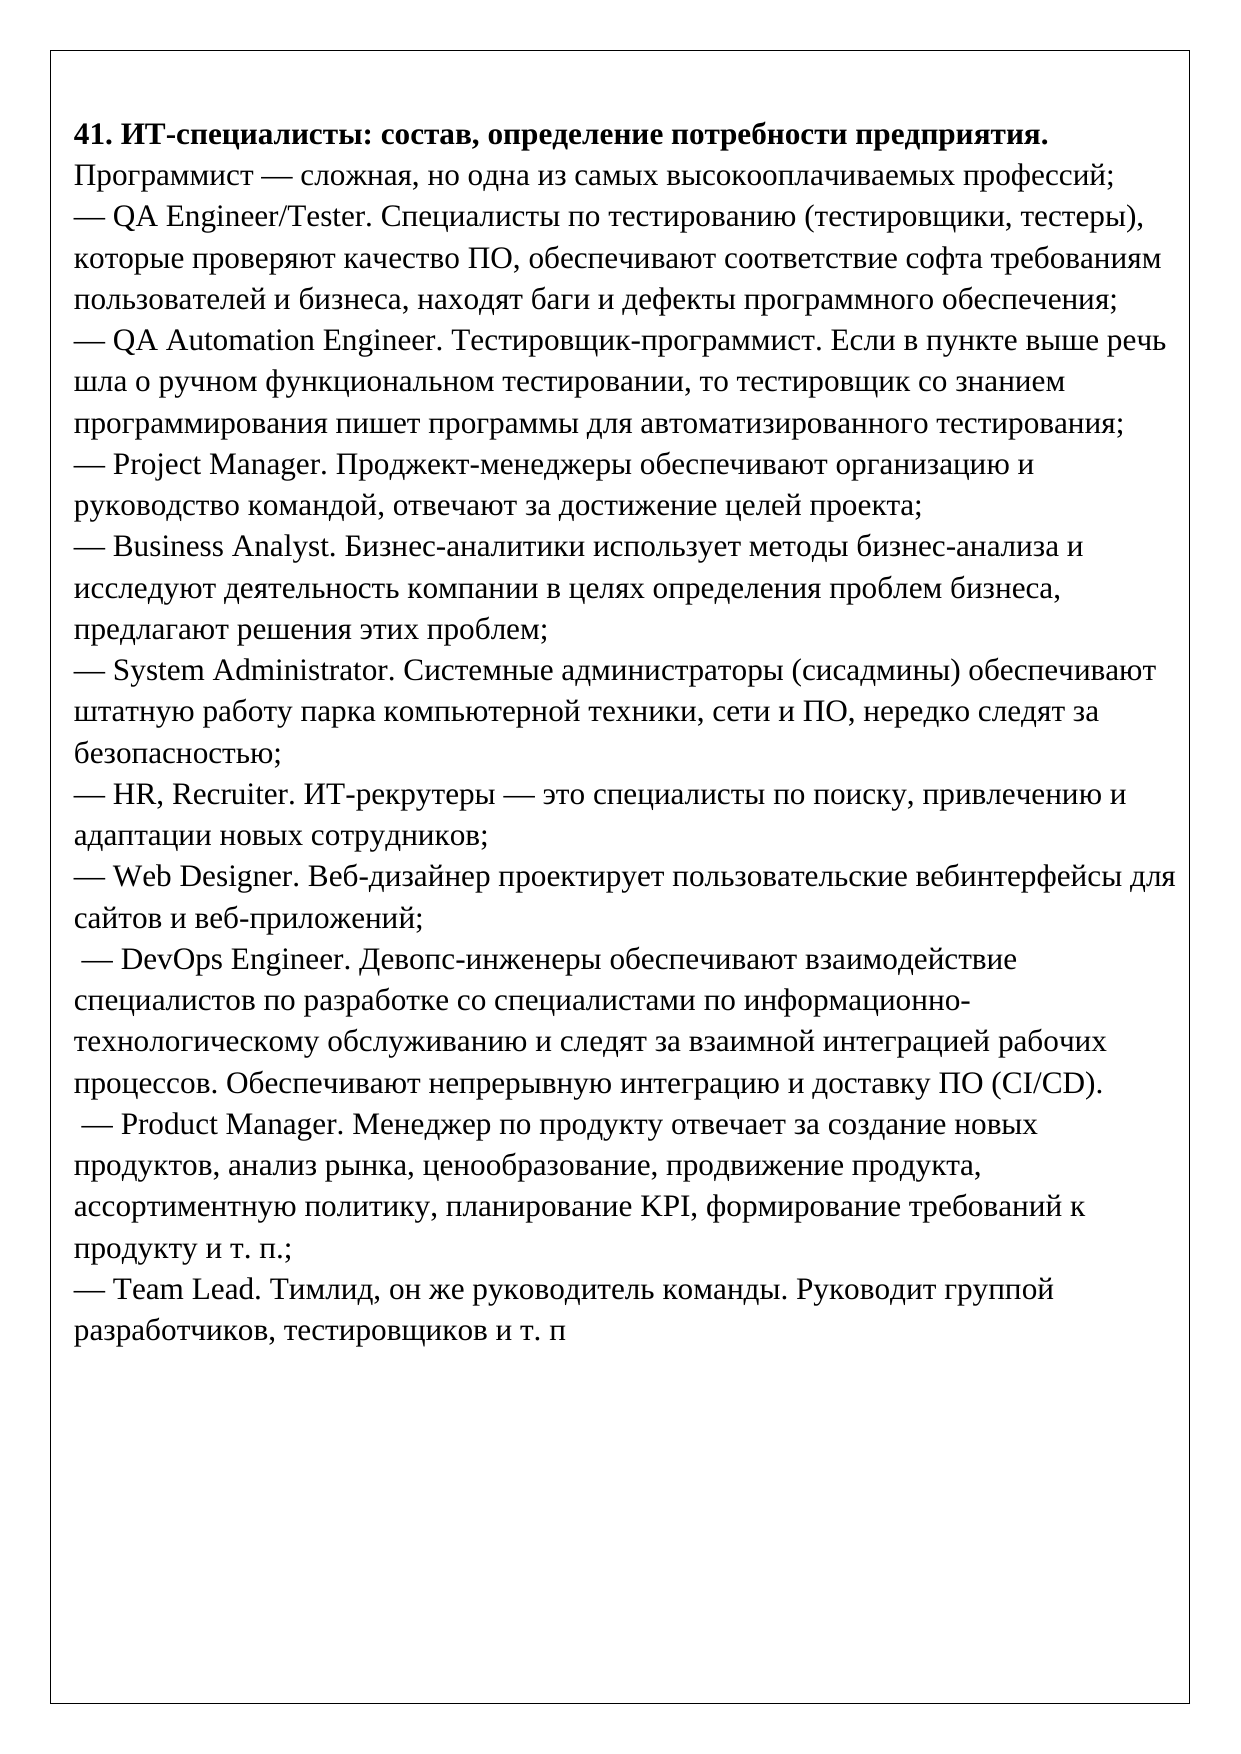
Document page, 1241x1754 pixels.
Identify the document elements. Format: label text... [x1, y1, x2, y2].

text Программист — сложная, но одна из самых высокооплачиваемых профессий; [74, 156, 1181, 192]
text — Product Manager. Менеджер по продукту отвечает за создание новых продуктов, анализ рынка, ценообразование, продвижение продукта, ассортиментную политику, планирование KPI, формирование требований к продукту и т. п.; [74, 1105, 1181, 1265]
text — Web Designer. Веб-дизайнер проектирует пользовательские вебинтерфейсы для сайтов и веб-приложений; [74, 858, 1181, 935]
text — System Administrator. Системные администраторы (сисадмины) обеспечивают штатную работу парка компьютерной техники, сети и ПО, нередко следят за безопасностью; [74, 651, 1181, 770]
text — QA Engineer/Tester. Специалисты по тестированию (тестировщики, тестеры), которые проверяют качество ПО, обеспечивают соответствие софта требованиям пользователей и бизнеса, находят баги и дефекты программного обеспечения; [74, 198, 1181, 316]
text — Project Manager. Проджект-менеджеры обеспечивают организацию и руководство командой, отвечают за достижение целей проекта; [74, 445, 1181, 522]
text — Business Analyst. Бизнес-аналитики использует методы бизнес-анализа и исследуют деятельность компании в целях определения проблем бизнеса, предлагают решения этих проблем; [74, 528, 1181, 646]
text — Team Lead. Тимлид, он же руководитель команды. Руководит группой разработчиков, тестировщиков и т. п [74, 1270, 1181, 1347]
text 41. ИТ-специалисты: состав, определение потребности предприятия. [74, 115, 1181, 151]
text — QA Automation Engineer. Тестировщик-программист. Если в пункте выше речь шла о ручном функциональном тестировании, то тестировщик со знанием программирования пишет программы для автоматизированного тестирования; [74, 321, 1181, 440]
text — HR, Recruiter. ИТ-рекрутеры — это специалисты по поиску, привлечению и адаптации новых сотрудников; [74, 775, 1181, 852]
text — DevOps Engineer. Девопс-инженеры обеспечивают взаимодействие специалистов по разработке со специалистами по информационно- технологическому обслуживанию и следят за взаимной интеграцией рабочих процессов. Обеспечивают непрерывную интеграцию и доставку ПО (CI/CD). [74, 940, 1181, 1100]
